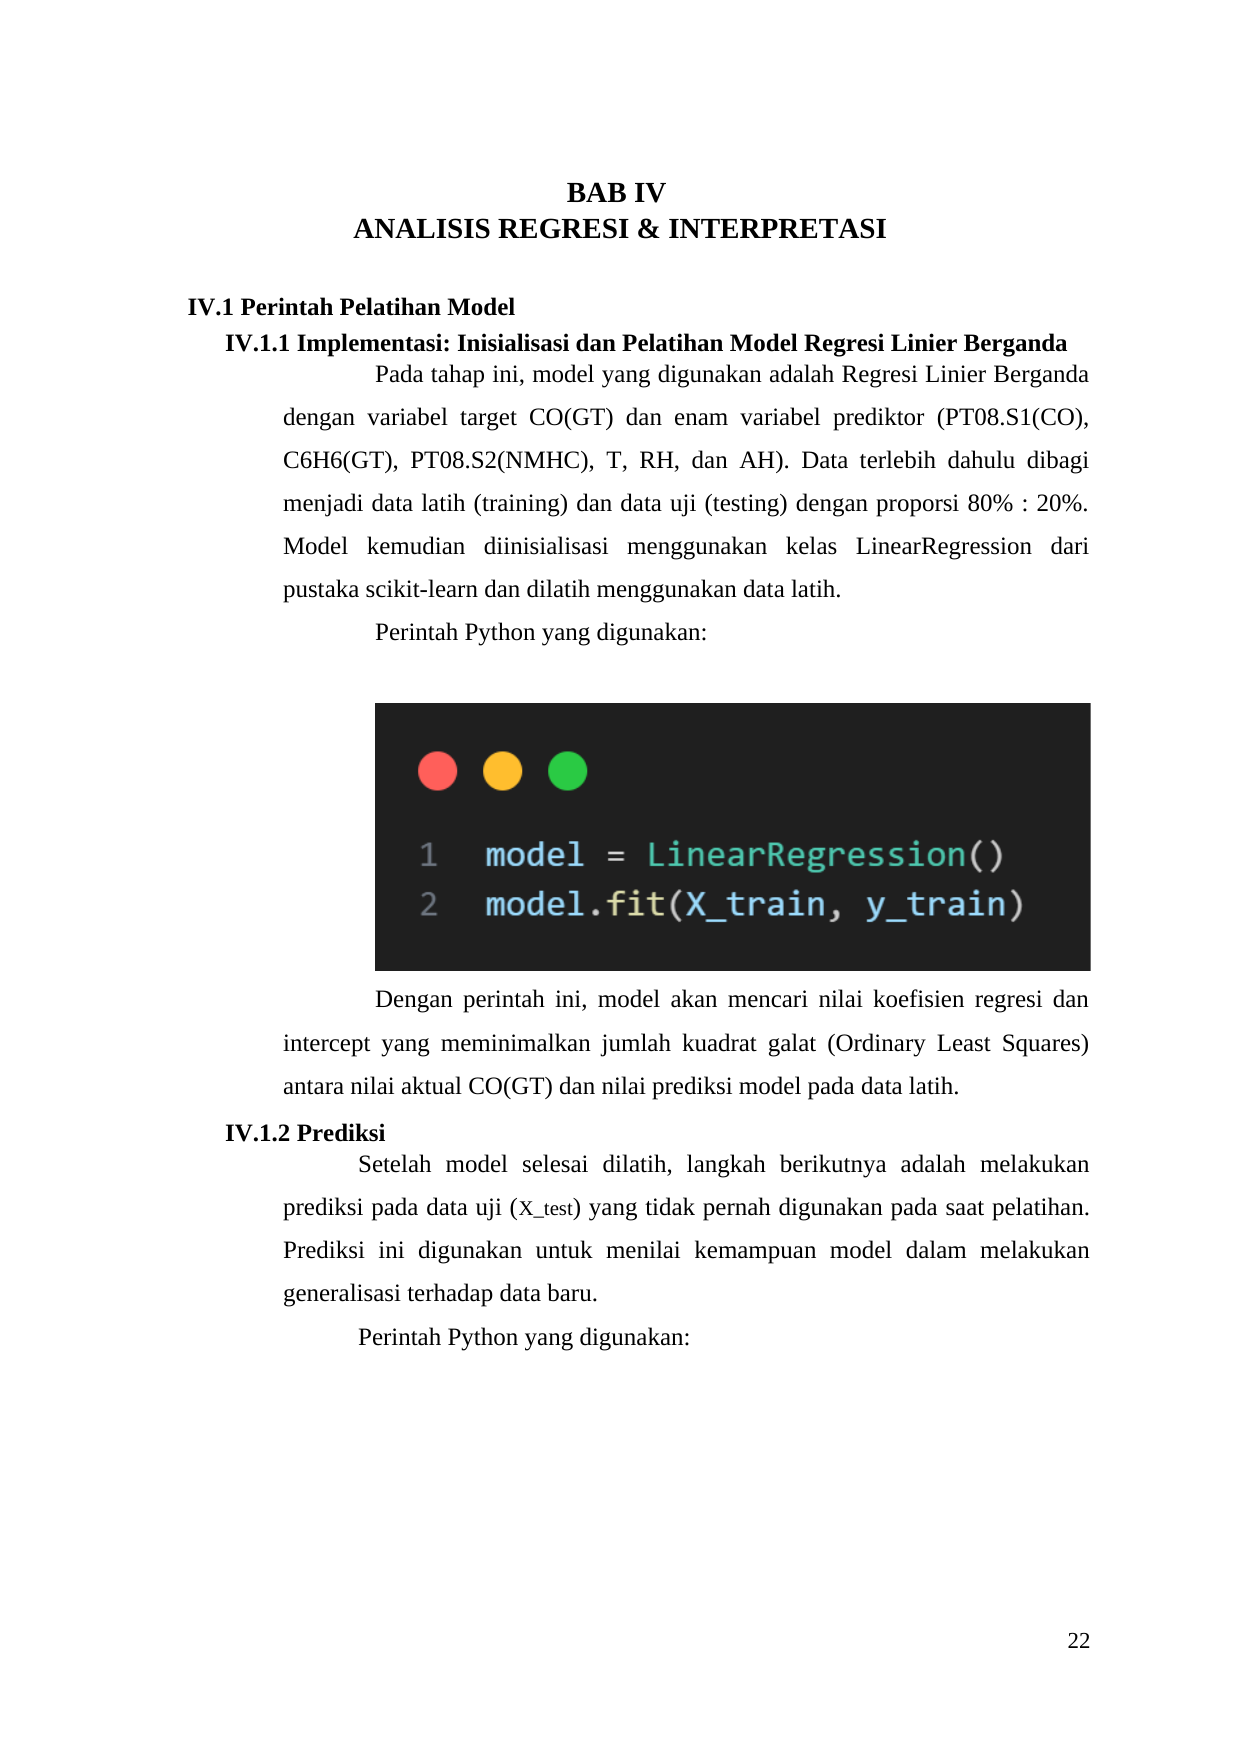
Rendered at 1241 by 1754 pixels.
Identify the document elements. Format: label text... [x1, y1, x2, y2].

text Dengan perintah ini, model akan mencari nilai koefisien regresi dan intercept yang meminimalkan jumlah kuadrat galat (Ordinary Least Squares) antara nilai aktual CO(GT) dan nilai prediksi model pada data latih. [283, 984, 1090, 1099]
subtitle ANALISIS REGRESI & INTERPRETASI [150, 175, 1090, 245]
text Setelah model selesai dilatih, langkah berikutnya adalah melakukan prediksi pada data uji (X_test) yang tidak pernah digunakan pada saat pelatihan. Prediksi ini digunakan untuk menilai kemampuan model dalam melakukan generalisasi terhadap data baru. [283, 1149, 1090, 1307]
subtitle Perintah Pelatihan Model [187, 292, 1090, 321]
text Pada tahap ini, model yang digunakan adalah Regresi Linier Berganda dengan variabel target CO(GT) dan enam variabel prediktor (PT08.S1(CO), C6H6(GT), PT08.S2(NMHC), T, RH, dan AH). Data terlebih dahulu dibagi menjadi data latih (training) dan data uji (testing) dengan proporsi 80% : 20%. Model kemudian diinisialisasi menggunakan kelas LinearRegression dari pustaka scikit-learn dan dilatih menggunakan data latih. [283, 359, 1090, 603]
picture [375, 703, 1091, 971]
subtitle Implementasi: Inisialisasi dan Pelatihan Model Regresi Linier Berganda [225, 328, 1090, 356]
text Perintah Python yang digunakan: [283, 617, 1090, 646]
subtitle Prediksi [225, 1118, 1090, 1147]
text Perintah Python yang digunakan: [283, 1322, 1090, 1350]
